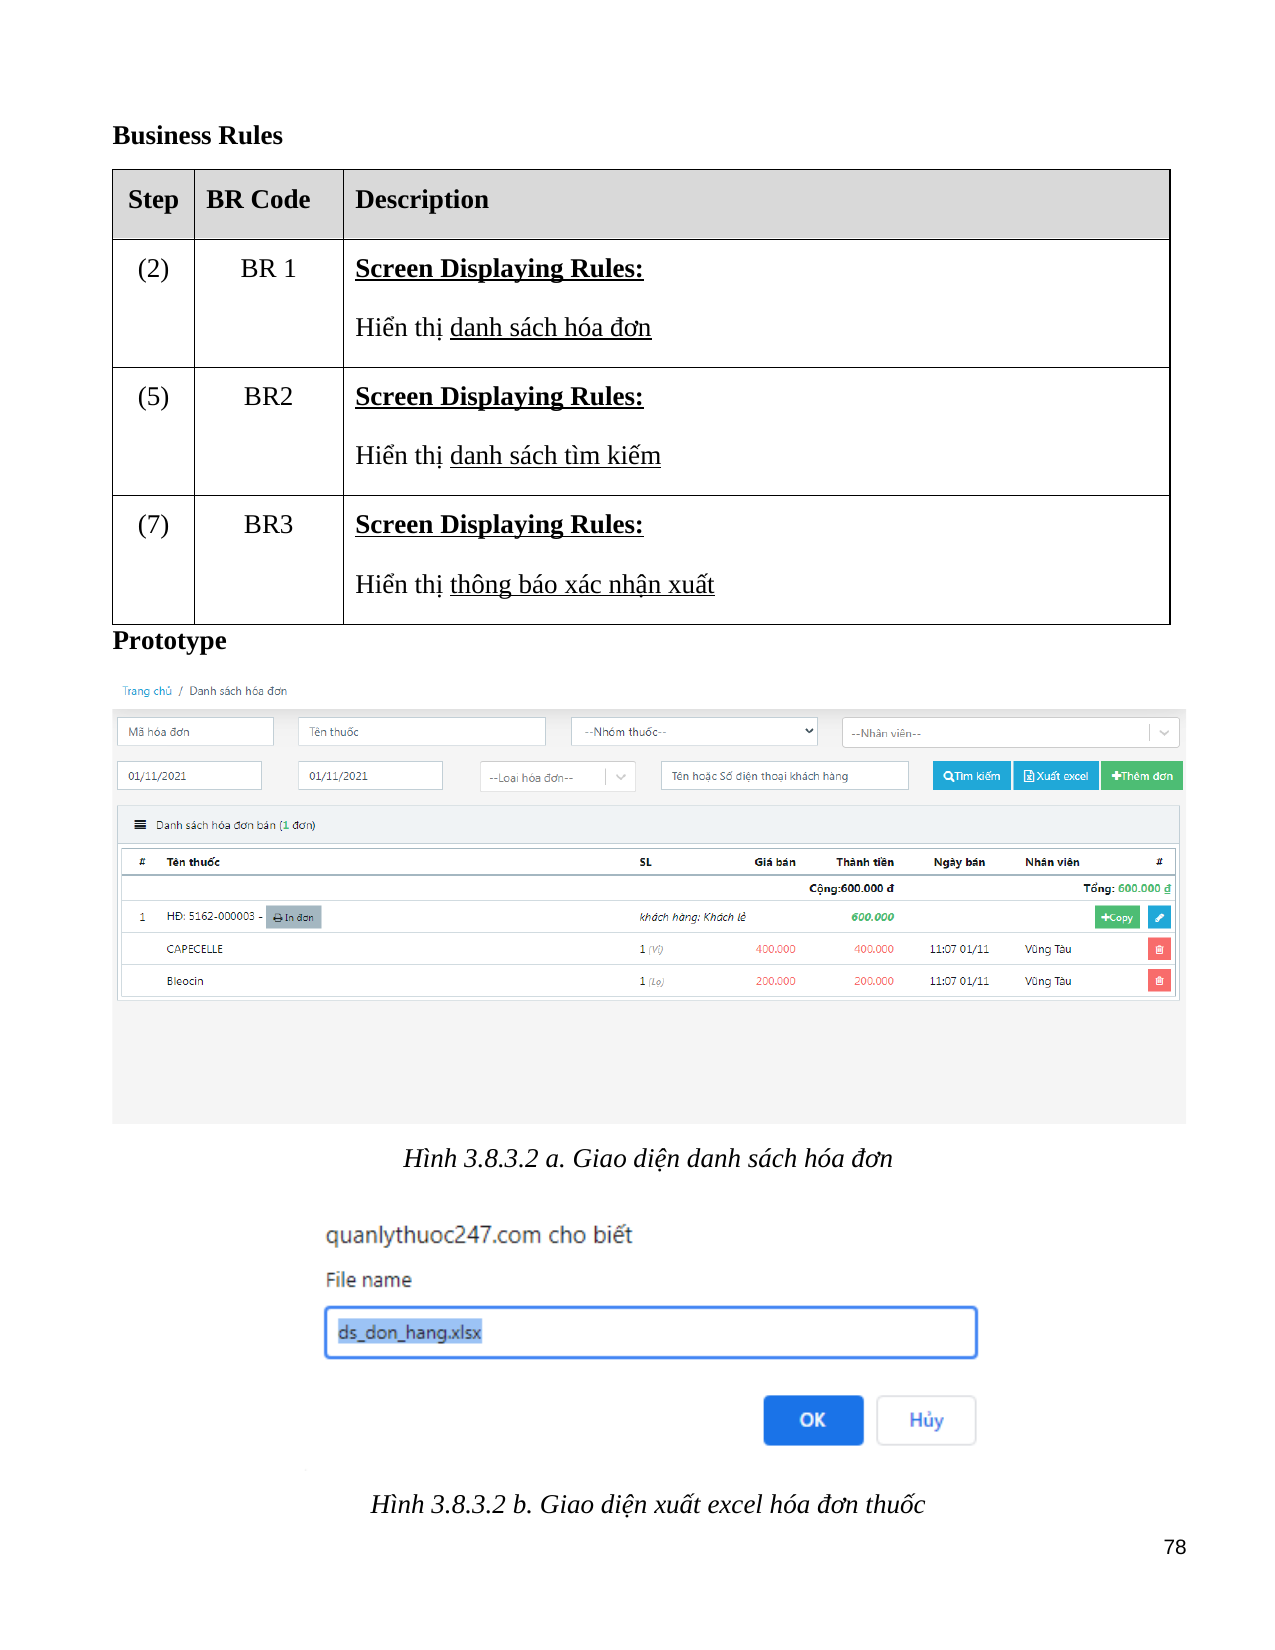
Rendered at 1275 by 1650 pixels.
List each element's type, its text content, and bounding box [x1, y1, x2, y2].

text Hình 3.8.3.2 b. Giao diện xuất excel hóa đơn thuốc [112, 1489, 1186, 1520]
text Hình 3.8.3.2 a. Giao diện danh sách hóa đơn [112, 1142, 1186, 1173]
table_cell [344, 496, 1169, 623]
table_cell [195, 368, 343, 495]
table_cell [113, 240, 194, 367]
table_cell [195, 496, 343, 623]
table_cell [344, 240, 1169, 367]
picture [112, 674, 1187, 1124]
text Business Rules [112, 119, 1186, 150]
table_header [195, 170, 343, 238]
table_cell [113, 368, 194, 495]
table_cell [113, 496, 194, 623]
text Prototype [112, 624, 1186, 656]
picture [304, 1194, 994, 1471]
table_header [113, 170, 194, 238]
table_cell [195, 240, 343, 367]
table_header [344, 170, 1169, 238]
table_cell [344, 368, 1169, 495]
